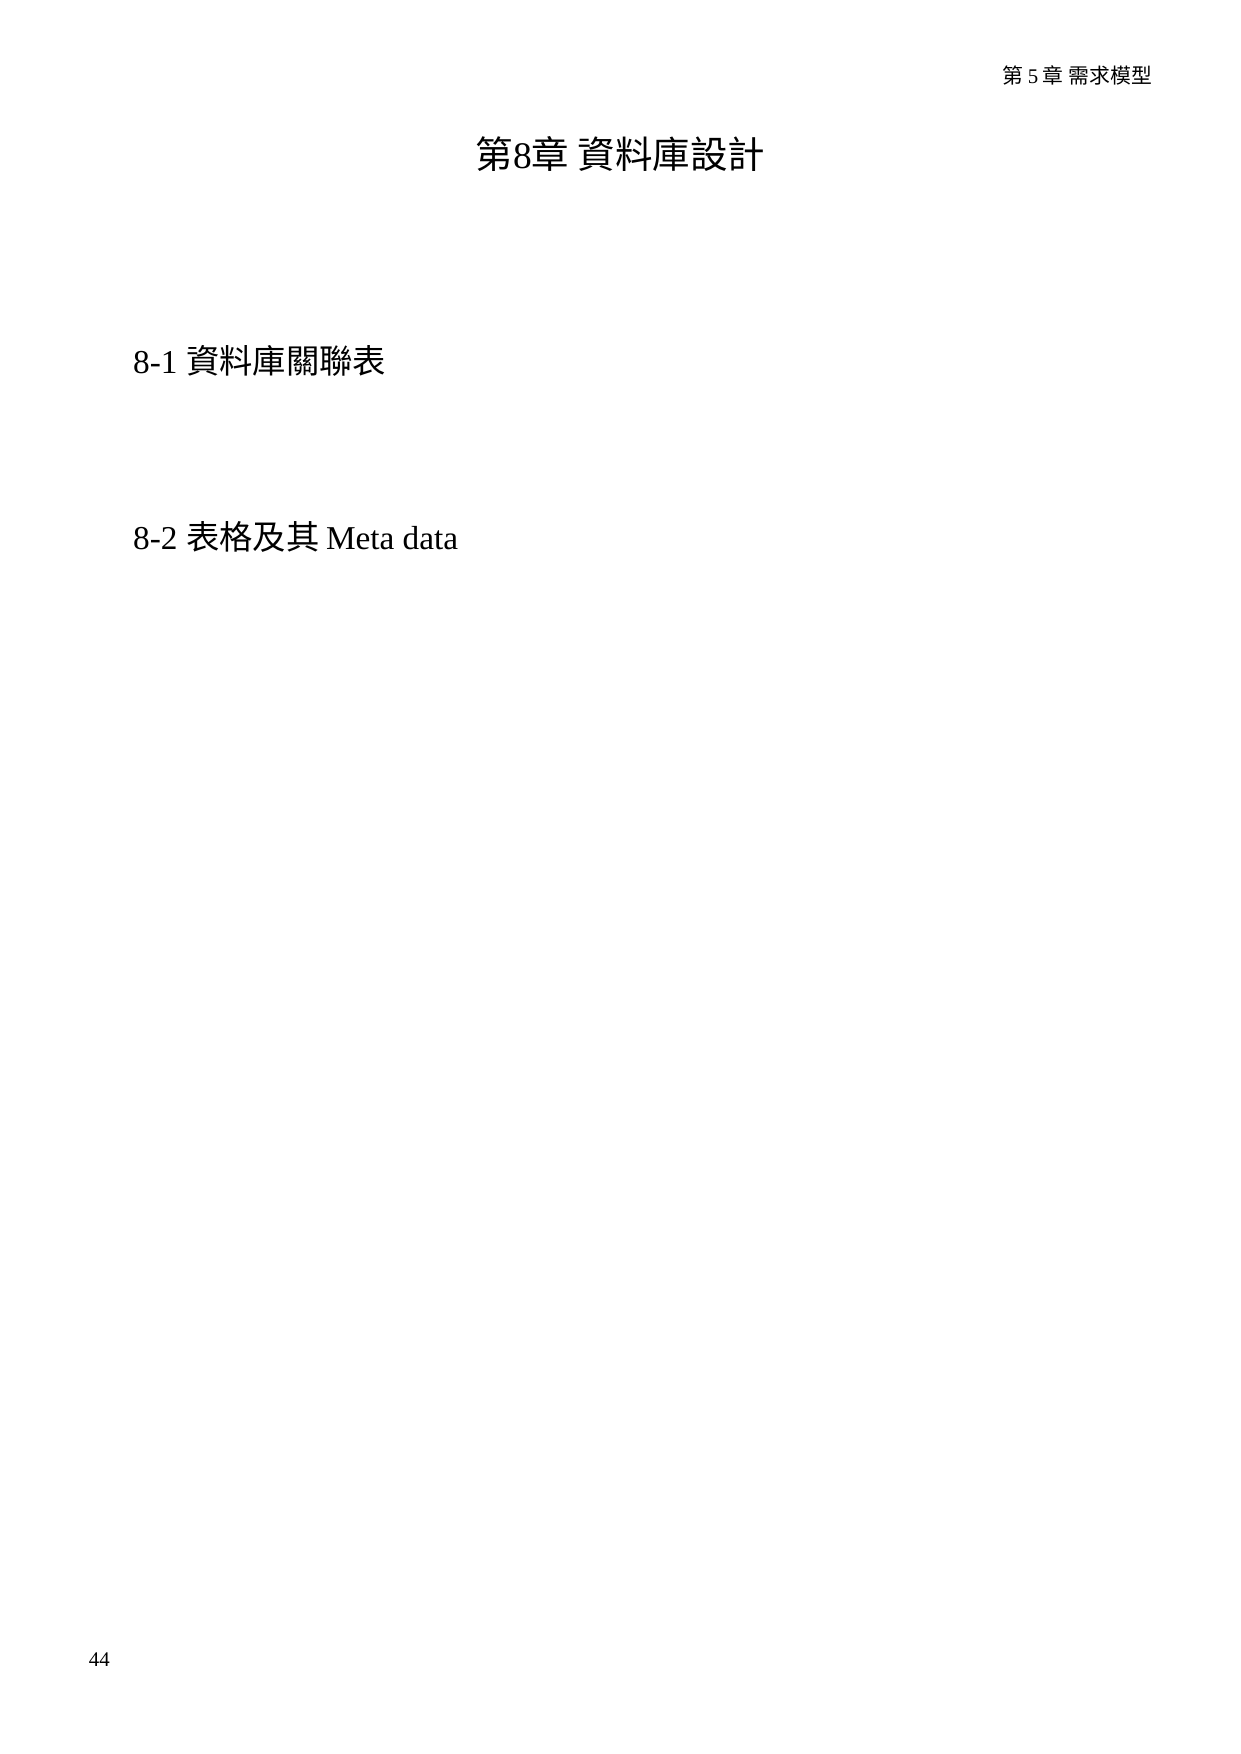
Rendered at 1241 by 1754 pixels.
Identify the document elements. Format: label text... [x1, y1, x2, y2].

subtitle 資料庫設計 [89, 113, 1152, 192]
subtitle 表格及其Meta data [133, 495, 1152, 575]
subtitle 資料庫關聯表 [133, 319, 1152, 399]
